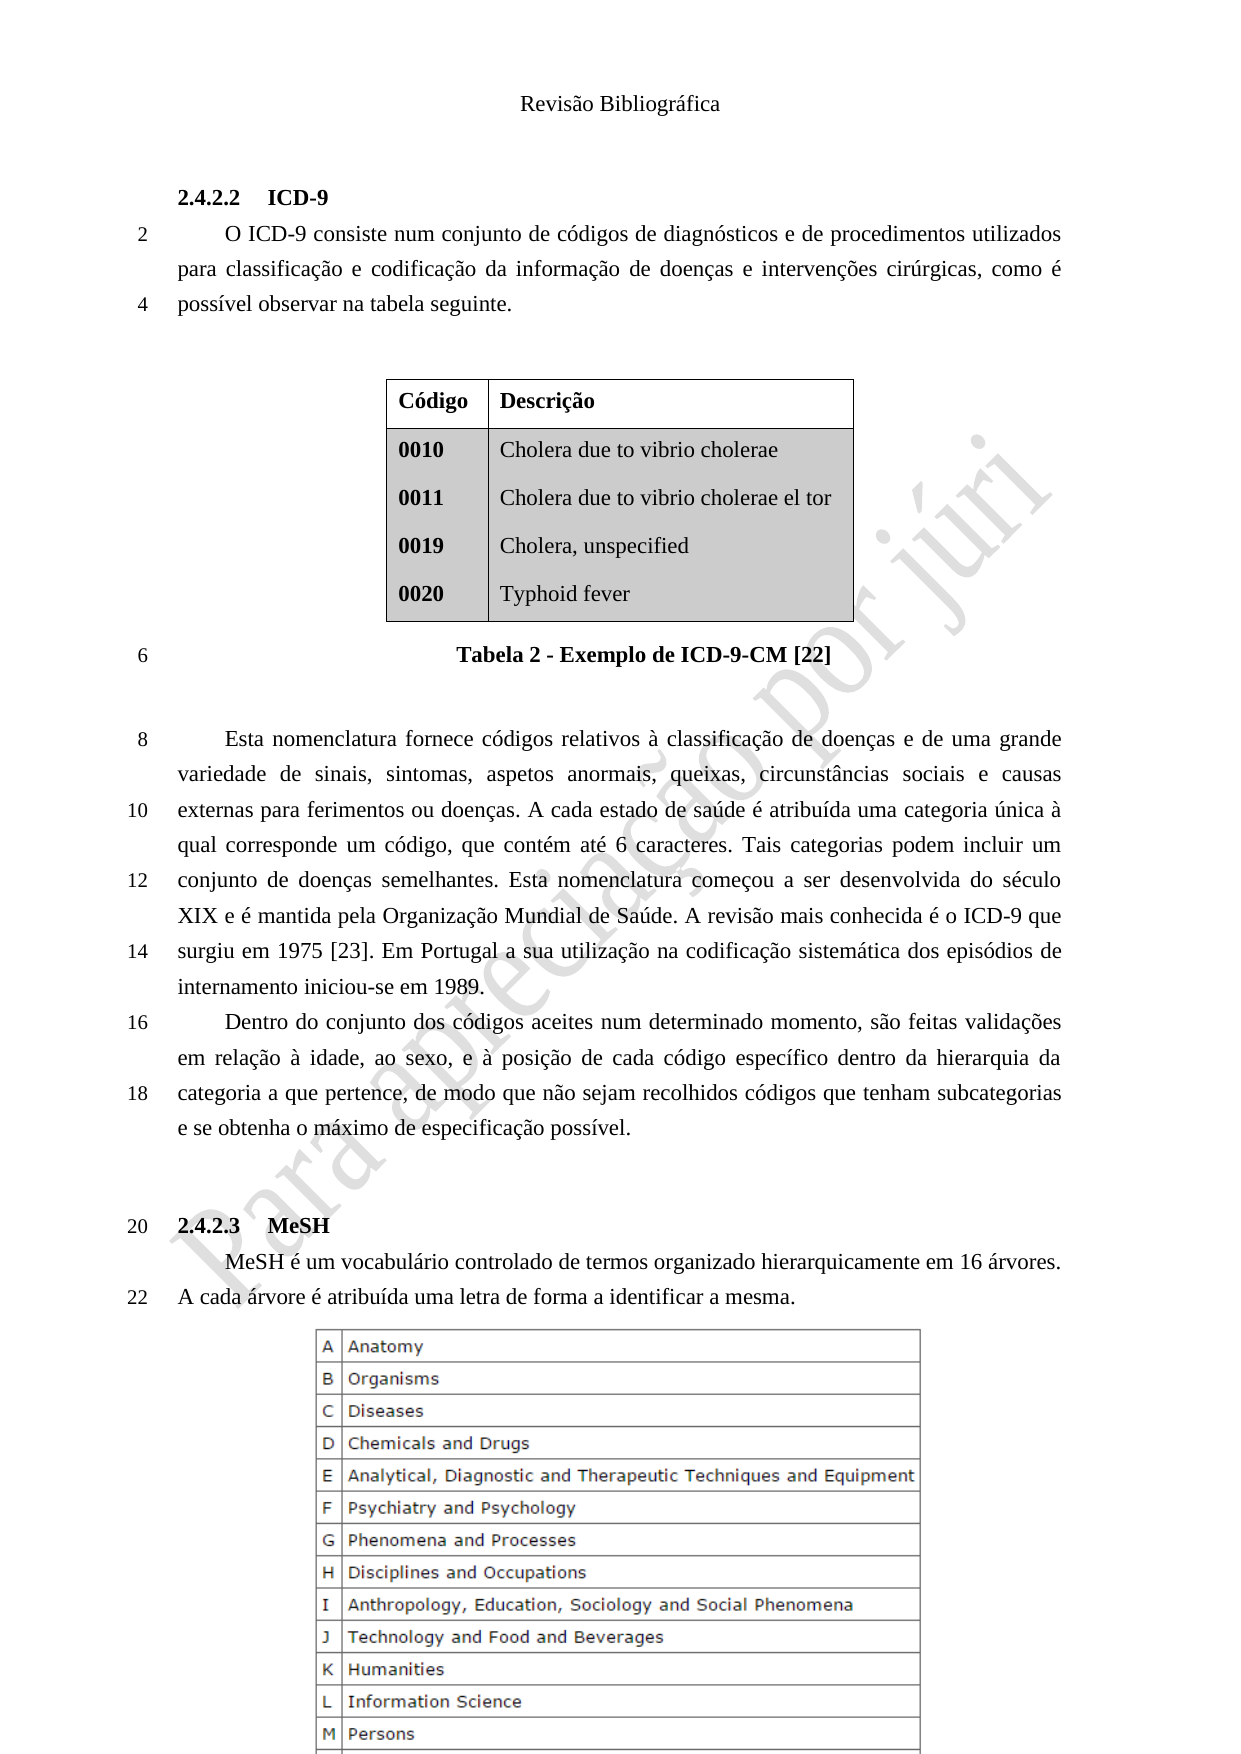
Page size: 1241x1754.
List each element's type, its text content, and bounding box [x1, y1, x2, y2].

table_header Descrição [489, 380, 853, 428]
subtitle MeSH [177, 1205, 1063, 1241]
picture [314, 1325, 927, 1754]
subtitle ICD-9 [177, 177, 1063, 213]
text O ICD-9 consiste num conjunto de códigos de diagnósticos e de procedimentos utilizados para classificação e codificação da informação de doenças e intervenções cirúrgicas, como é possível observar na tabela seguinte. [177, 213, 1063, 319]
text Tabela - Exemplo de ICD-9-CM [22] [177, 634, 1063, 670]
table_header Código [387, 380, 488, 428]
text MeSH é um vocabulário controlado de termos organizado hierarquicamente em 16 árvores. A cada árvore é atribuída uma letra de forma a identificar a mesma. [177, 1241, 1063, 1312]
table_cell 0010 0011 0019 0020 [387, 429, 488, 621]
text Dentro do conjunto dos códigos aceites num determinado momento, são feitas validações em relação à idade, ao sexo, e à posição de cada código específico dentro da hierarquia da categoria a que pertence, de modo que não sejam recolhidos códigos que tenham subcategorias e se obtenha o máximo de especificação possível. [177, 1001, 1063, 1143]
text Esta nomenclatura fornece códigos relativos à classificação de doenças e de uma grande variedade de sinais, sintomas, aspetos anormais, queixas, circunstâncias sociais e causas externas para ferimentos ou doenças. A cada estado de saúde é atribuída uma categoria única à qual corresponde um código, que contém até 6 caracteres. Tais categorias podem incluir um conjunto de doenças semelhantes. Esta nomenclatura começou a ser desenvolvida do século XIX e é mantida pela Organização Mundial de Saúde. A revisão mais conhecida é o ICD-9 que surgiu em 1975 [23]. Em Portugal a sua utilização na codificação sistemática dos episódios de internamento iniciou-se em 1989. [177, 718, 1063, 1001]
table_cell Cholera due to vibrio cholerae Cholera due to vibrio cholerae el tor Cholera, unspecified Typhoid fever [489, 429, 853, 621]
